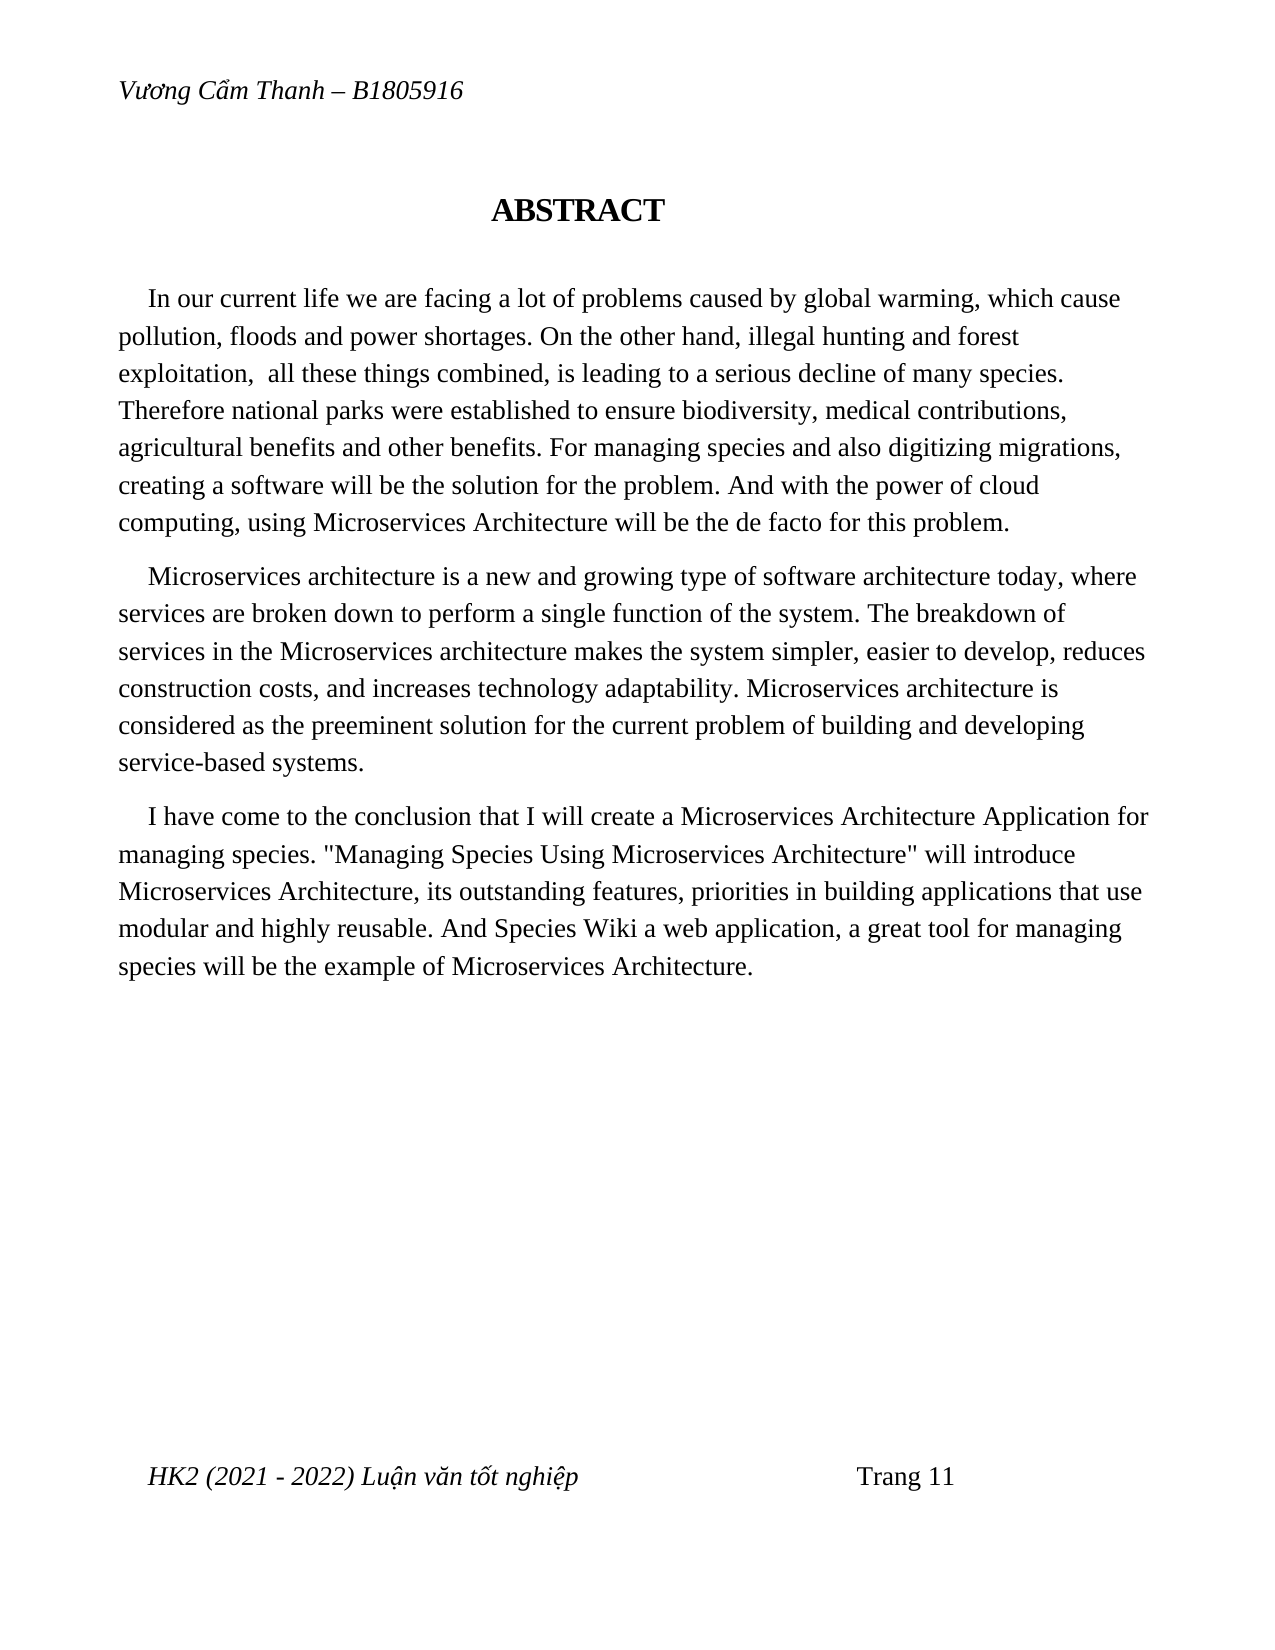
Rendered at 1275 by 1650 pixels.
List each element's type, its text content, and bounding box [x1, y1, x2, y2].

text In our current life we are facing a lot of problems caused by global warming, which cause pollution, floods and power shortages. On the other hand, illegal hunting and forest exploitation, all these things combined, is leading to a serious decline of many species. Therefore national parks were established to ensure biodiversity, medical contributions, agricultural benefits and other benefits. For managing species and also digitizing migrations, creating a software will be the solution for the problem. And with the power of cloud computing, using Microservices Architecture will be the de facto for this problem. [118, 282, 1157, 537]
text I have come to the conclusion that I will create a Microservices Architecture Application for managing species. "Managing Species Using Microservices Architecture" will introduce Microservices Architecture, its outstanding features, priorities in building applications that use modular and highly reusable. And Species Wiki a web application, a great tool for managing species will be the example of Microservices Architecture. [118, 801, 1157, 981]
text Microservices architecture is a new and growing type of software architecture today, where services are broken down to perform a single function of the system. The breakdown of services in the Microservices architecture makes the system simpler, easier to develop, reduces construction costs, and increases technology adaptability. Microservices architecture is considered as the preeminent solution for the current problem of building and developing service-based systems. [118, 560, 1157, 778]
title Abstract [0, 190, 1157, 228]
